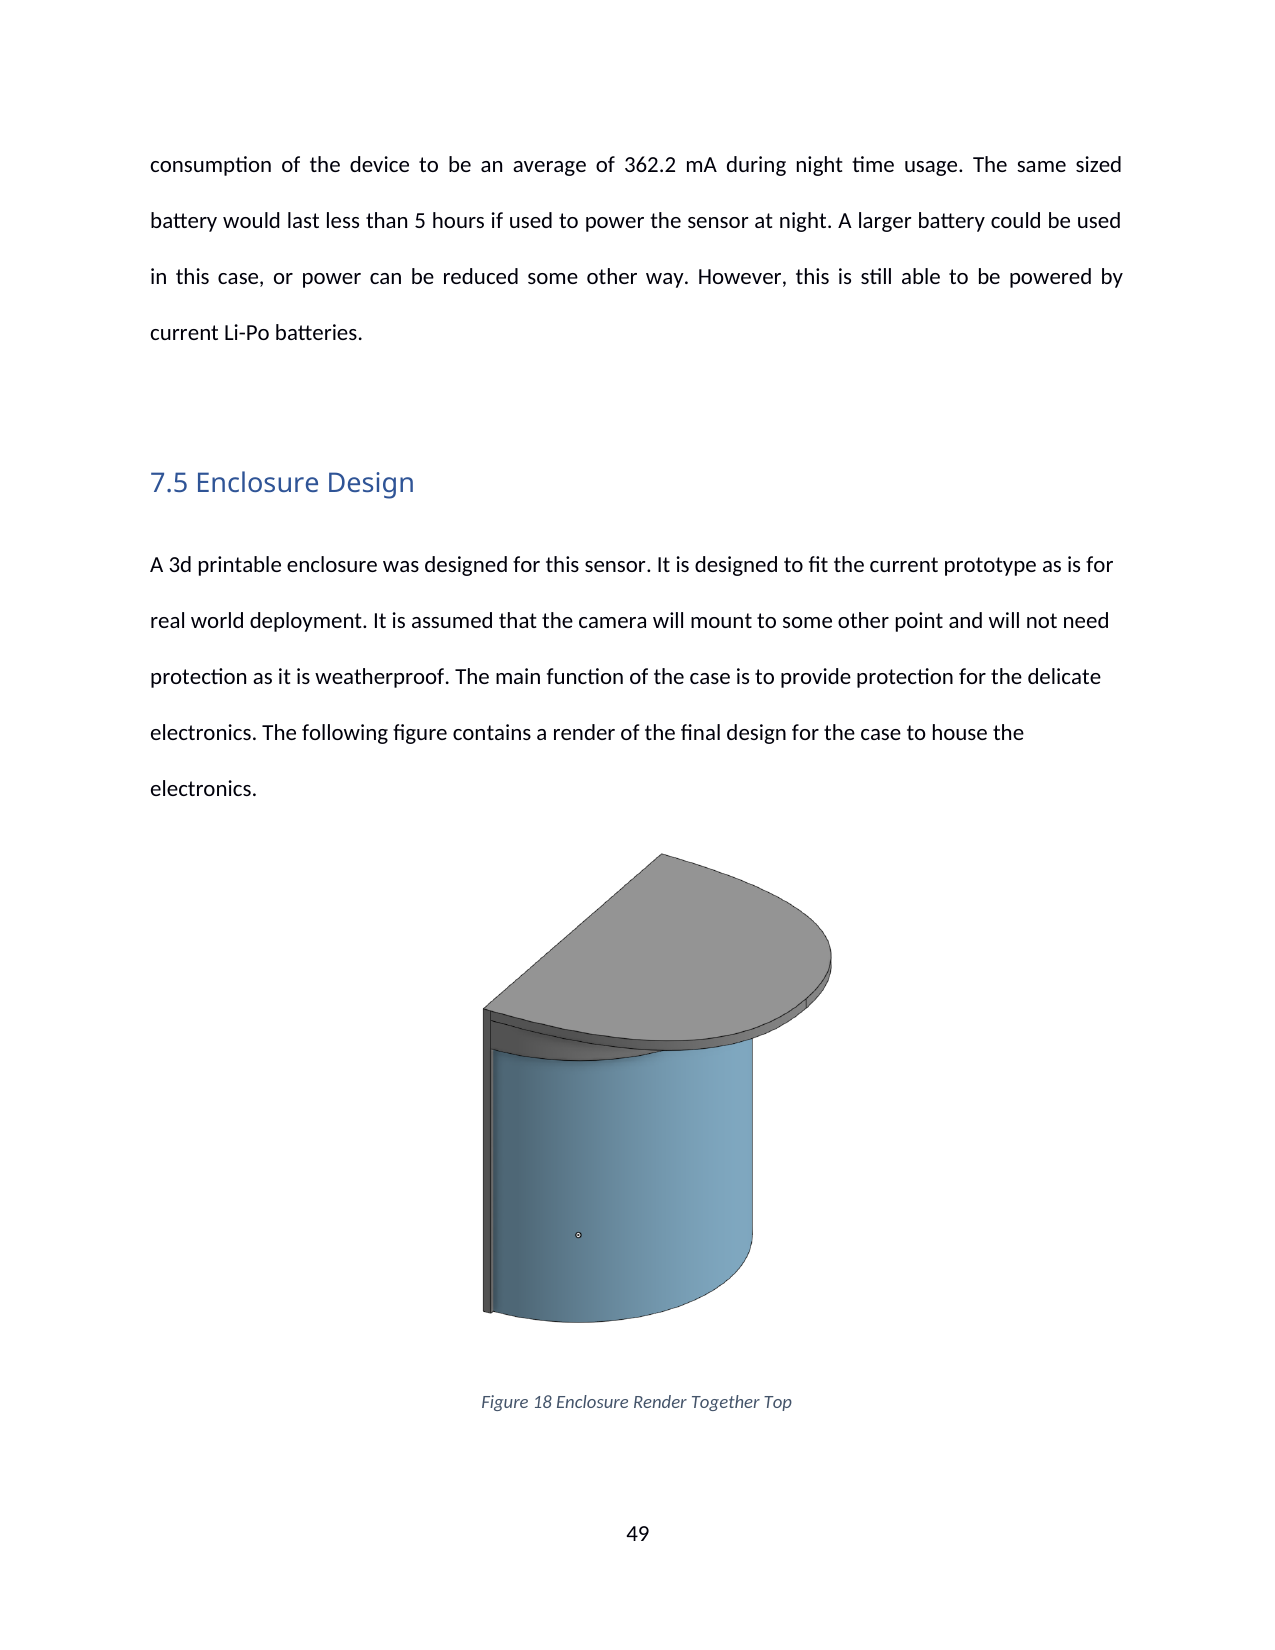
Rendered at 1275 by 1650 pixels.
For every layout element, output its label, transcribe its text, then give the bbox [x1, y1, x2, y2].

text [150, 150, 1125, 346]
picture [341, 847, 934, 1346]
text A 3d printable enclosure was designed for this sensor. It is designed to fit the current prototype as is for real world deployment. It is assumed that the camera will mount to some other point and will not need protection as it is weatherproof. The main function of the case is to provide protection for the delicate electronics. The following figure contains a render of the final design for the case to house the electronics. [150, 550, 1125, 802]
subtitle 7.5 Enclosure Design [150, 463, 1125, 500]
